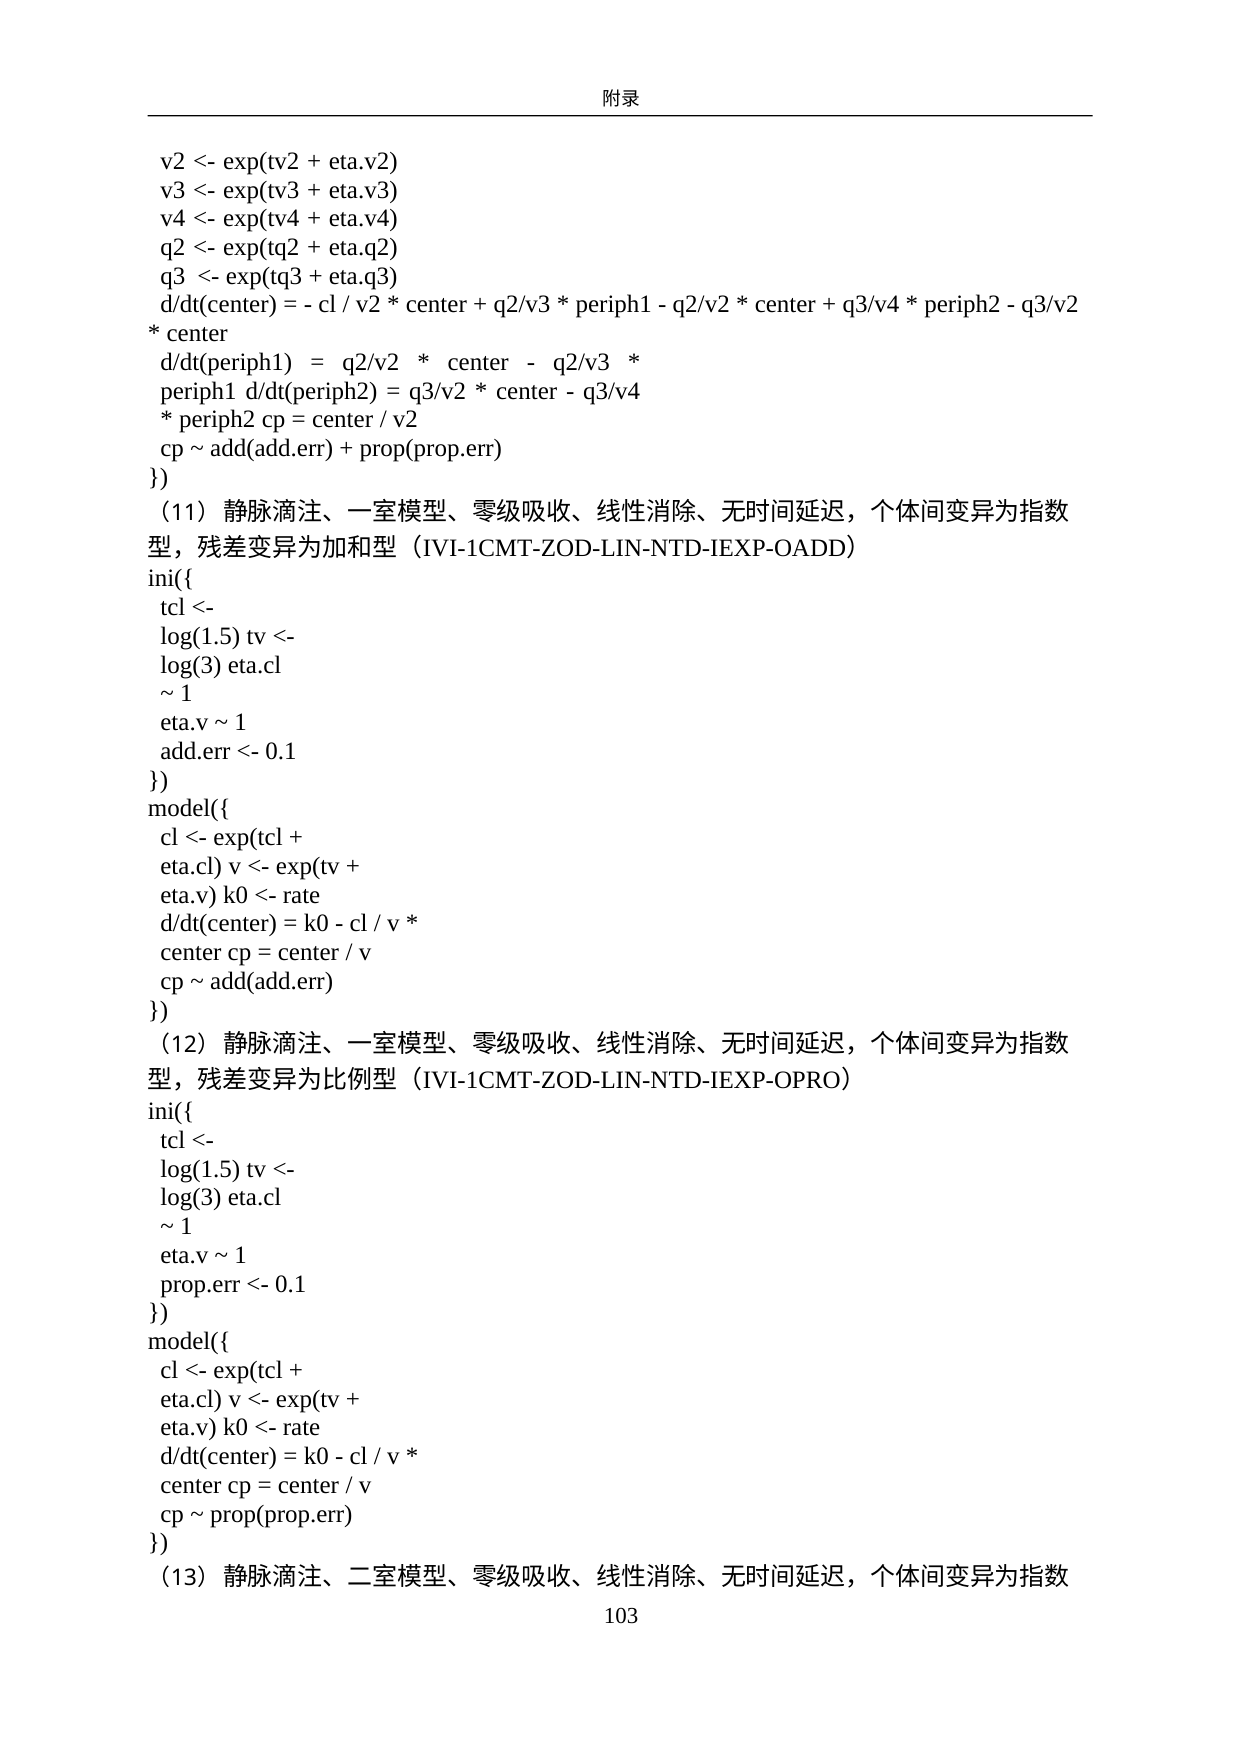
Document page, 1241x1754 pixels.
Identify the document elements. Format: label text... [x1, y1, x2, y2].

text * center [148, 318, 1115, 347]
text eta.v ~ 1 [160, 1240, 1115, 1269]
text cl <- exp(tcl + eta.cl) v <- exp(tv + eta.v) k0 <- rate [160, 822, 371, 908]
text ini({ [148, 563, 1115, 592]
text add.err <- 0.1 [160, 736, 1115, 765]
text tcl <- log(1.5) tv <- log(3) eta.cl ~ 1 [160, 1125, 300, 1240]
text model({ [148, 793, 1115, 822]
text }) [148, 995, 1115, 1023]
text eta.v ~ 1 [160, 707, 1115, 736]
list 静脉滴注、一室模型、零级吸收、线性消除、无时间延迟，个体间变异为指数型，残差变异为加和型（IVI-1CMT-ZOD-LIN-NTD-IEXP-OADD） [148, 491, 1073, 563]
text model({ [148, 1326, 1115, 1355]
text v2 <- exp(tv2 + eta.v2) v3 <- exp(tv3 + eta.v3) v4 <- exp(tv4 + eta.v4) q2 <- exp(tq2 + eta.q2) q3 <- exp(tq3 + eta.q3) [160, 146, 398, 290]
text cp ~ prop(prop.err) [160, 1499, 1115, 1527]
text cl <- exp(tcl + eta.cl) v <- exp(tv + eta.v) k0 <- rate [160, 1355, 371, 1441]
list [148, 1557, 1073, 1593]
text ini({ [148, 1096, 1115, 1125]
text }) [148, 765, 1115, 793]
text d/dt(periph1) = q2/v2 * center - q2/v3 * periph1 d/dt(periph2) = q3/v2 * center - q3/v4 * periph2 cp = center / v2 [160, 347, 641, 433]
text d/dt(center) = k0 - cl / v * center cp = center / v [160, 1441, 485, 1499]
text }) [148, 1297, 1115, 1326]
list 静脉滴注、一室模型、零级吸收、线性消除、无时间延迟，个体间变异为指数型，残差变异为比例型（IVI-1CMT-ZOD-LIN-NTD-IEXP-OPRO） [148, 1024, 1073, 1096]
text }) [148, 1527, 1115, 1556]
text prop.err <- 0.1 [160, 1269, 1115, 1297]
text tcl <- log(1.5) tv <- log(3) eta.cl ~ 1 [160, 592, 300, 707]
text d/dt(center) = - cl / v2 * center + q2/v3 * periph1 - q2/v2 * center + q3/v4 * periph2 - q3/v2 [160, 290, 1115, 318]
text cp ~ add(add.err) + prop(prop.err) [160, 433, 1115, 462]
text d/dt(center) = k0 - cl / v * center cp = center / v [160, 908, 485, 966]
text }) [148, 462, 1115, 491]
text cp ~ add(add.err) [160, 966, 1115, 995]
